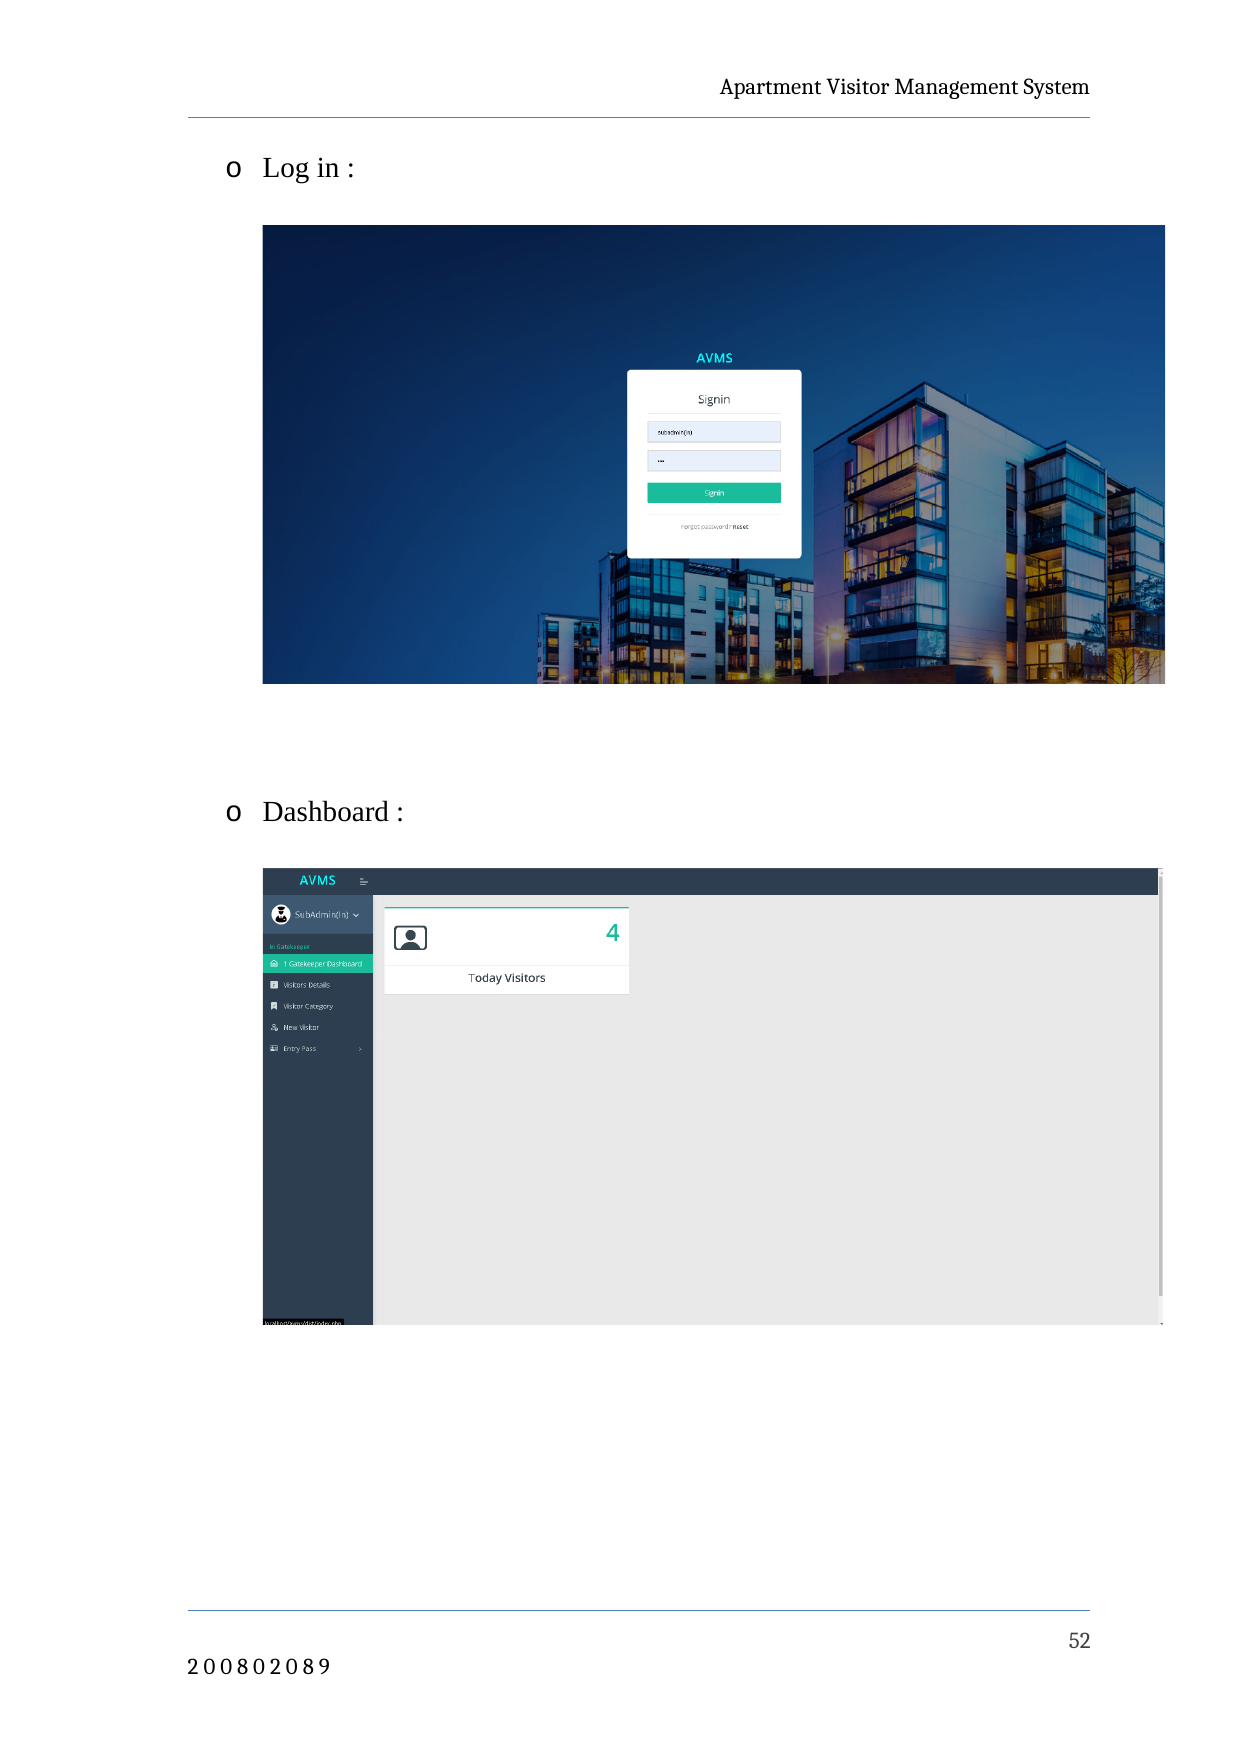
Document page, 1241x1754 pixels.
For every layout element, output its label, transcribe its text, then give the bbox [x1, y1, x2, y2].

list Log in : [225, 150, 1090, 186]
picture [262, 225, 1166, 684]
list Dashboard : [225, 794, 1090, 830]
picture [262, 868, 1162, 1325]
